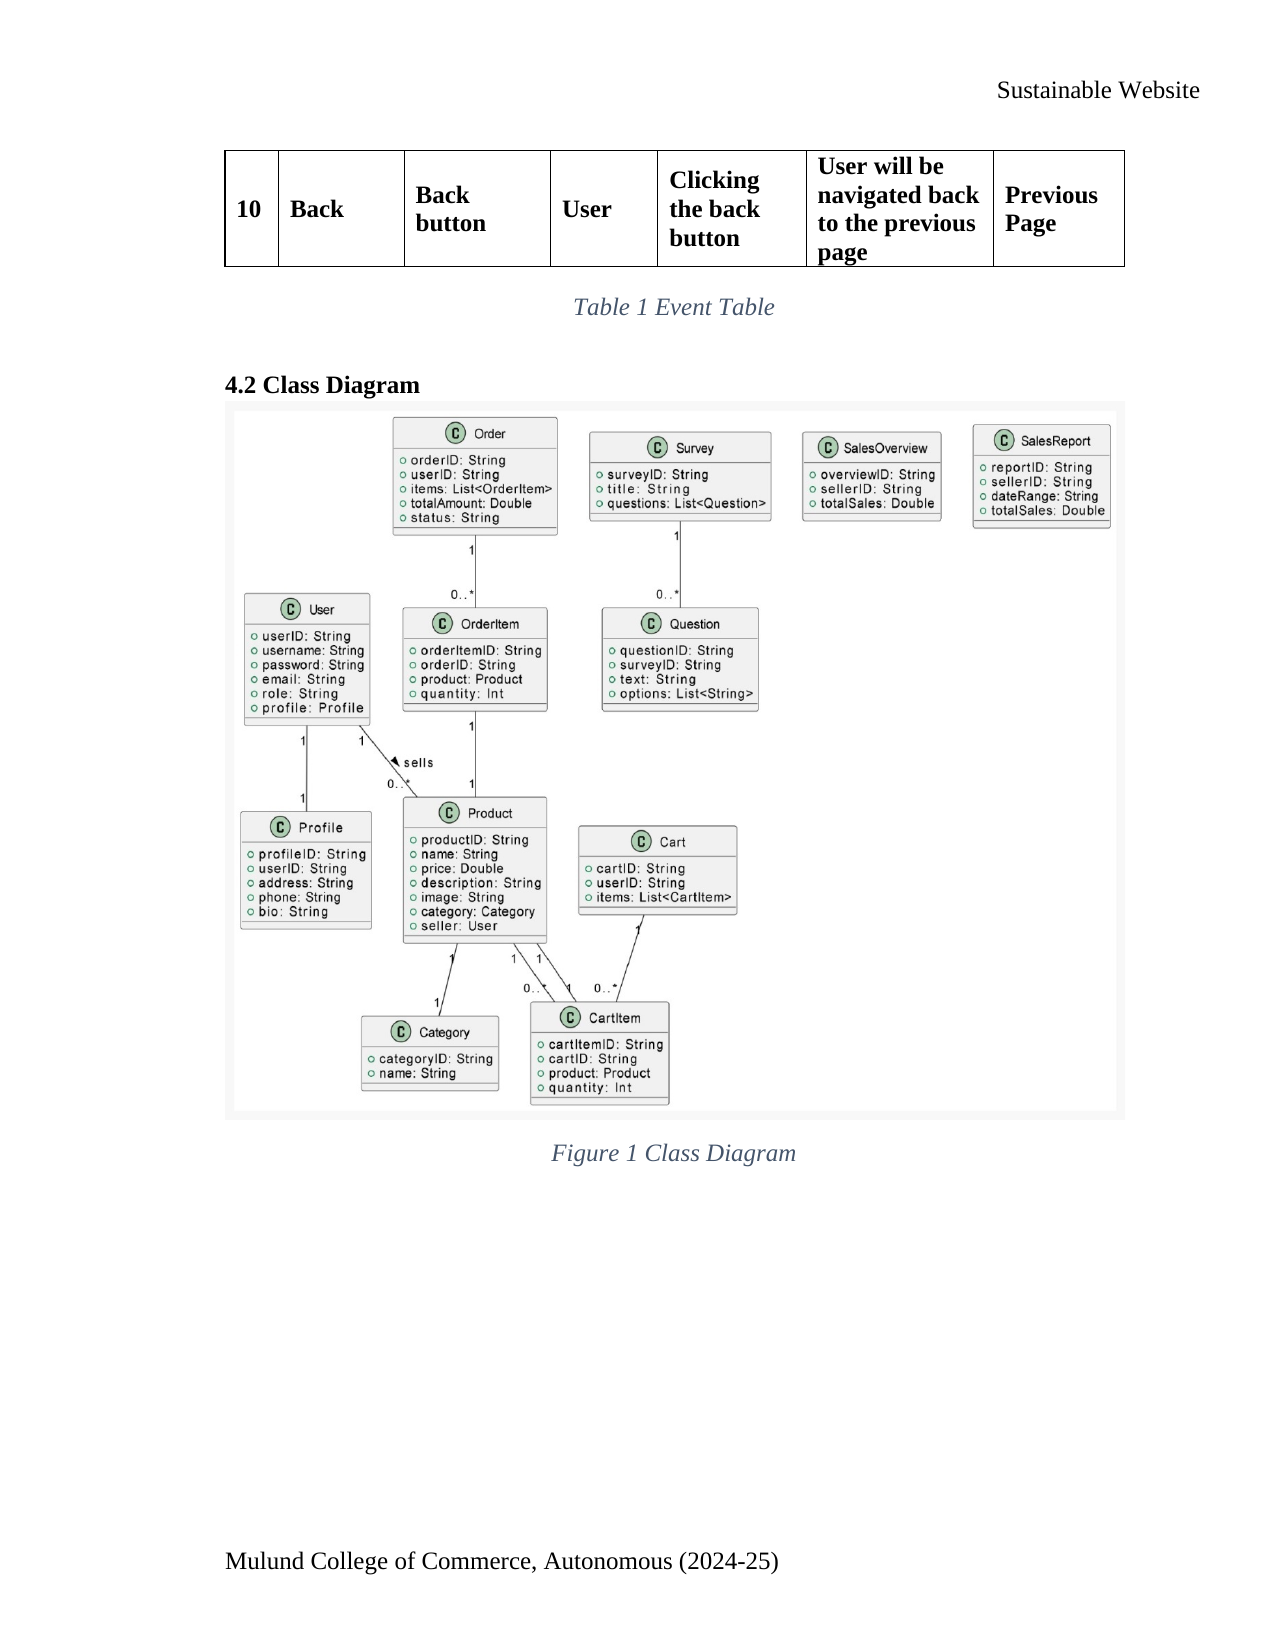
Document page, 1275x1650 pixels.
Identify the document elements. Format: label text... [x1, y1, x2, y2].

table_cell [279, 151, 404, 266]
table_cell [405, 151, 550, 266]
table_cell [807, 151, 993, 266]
text Figure 1 Class Diagram [225, 1138, 1125, 1167]
text Table 1 Event Table [225, 292, 1125, 321]
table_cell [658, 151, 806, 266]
subtitle 4.2 Class Diagram [225, 370, 1125, 399]
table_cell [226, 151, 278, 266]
picture [225, 401, 1125, 1120]
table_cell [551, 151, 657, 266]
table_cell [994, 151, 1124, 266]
